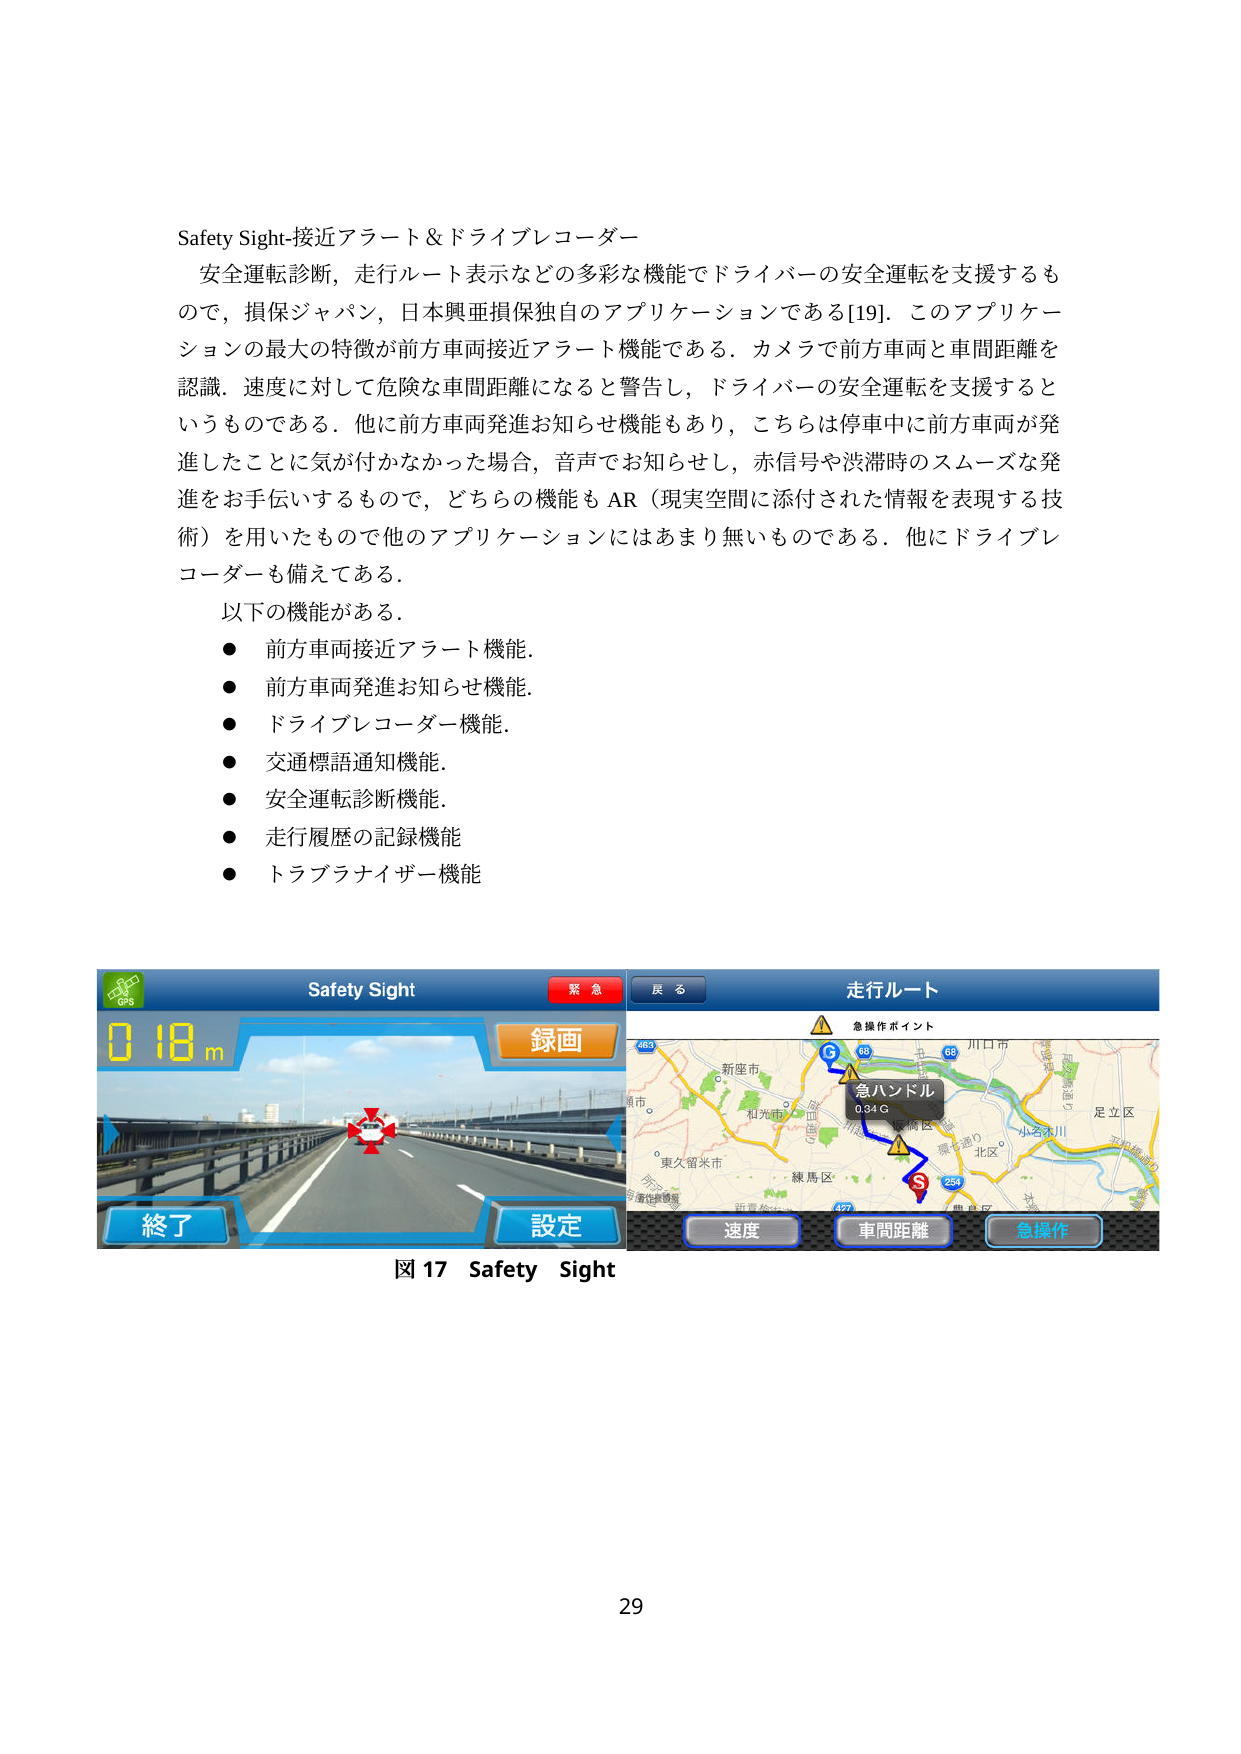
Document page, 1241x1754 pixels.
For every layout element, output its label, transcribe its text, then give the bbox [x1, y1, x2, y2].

list 安全運転診断機能． [199, 779, 1063, 817]
list 交通標語通知機能． [199, 742, 1063, 779]
text Safety Sight-接近アラート＆ドライブレコーダー [177, 217, 1063, 254]
picture [96, 969, 1160, 1251]
text 以下の機能がある． [177, 592, 1063, 629]
list 前方車両発進お知らせ機能． [199, 667, 1063, 704]
list 前方車両接近アラート機能． [199, 629, 1063, 667]
text 安全運転診断，走行ルート表示などの多彩な機能でドライバーの安全運転を支援するもので，損保ジャパン，日本興亜損保独自のアプリケーションである[19]．このアプリケーションの最大の特徴が前方車両接近アラート機能である．カメラで前方車両と車間距離を認識．速度に対して危険な車間距離になると警告し，ドライバーの安全運転を支援するというものである．他に前方車両発進お知らせ機能もあり，こちらは停車中に前方車両が発進したことに気が付かなかった場合，音声でお知らせし，赤信号や渋滞時のスムーズな発進をお手伝いするもので，どちらの機能もAR（現実空間に添付された情報を表現する技術）を用いたもので他のアプリケーションにはあまり無いものである．他にドライブレコーダーも備えてある． [177, 254, 1063, 592]
list 走行履歴の記録機能 [199, 817, 1063, 854]
list ドライブレコーダー機能． [199, 704, 1063, 742]
list トラブラナイザー機能 [199, 854, 1063, 892]
